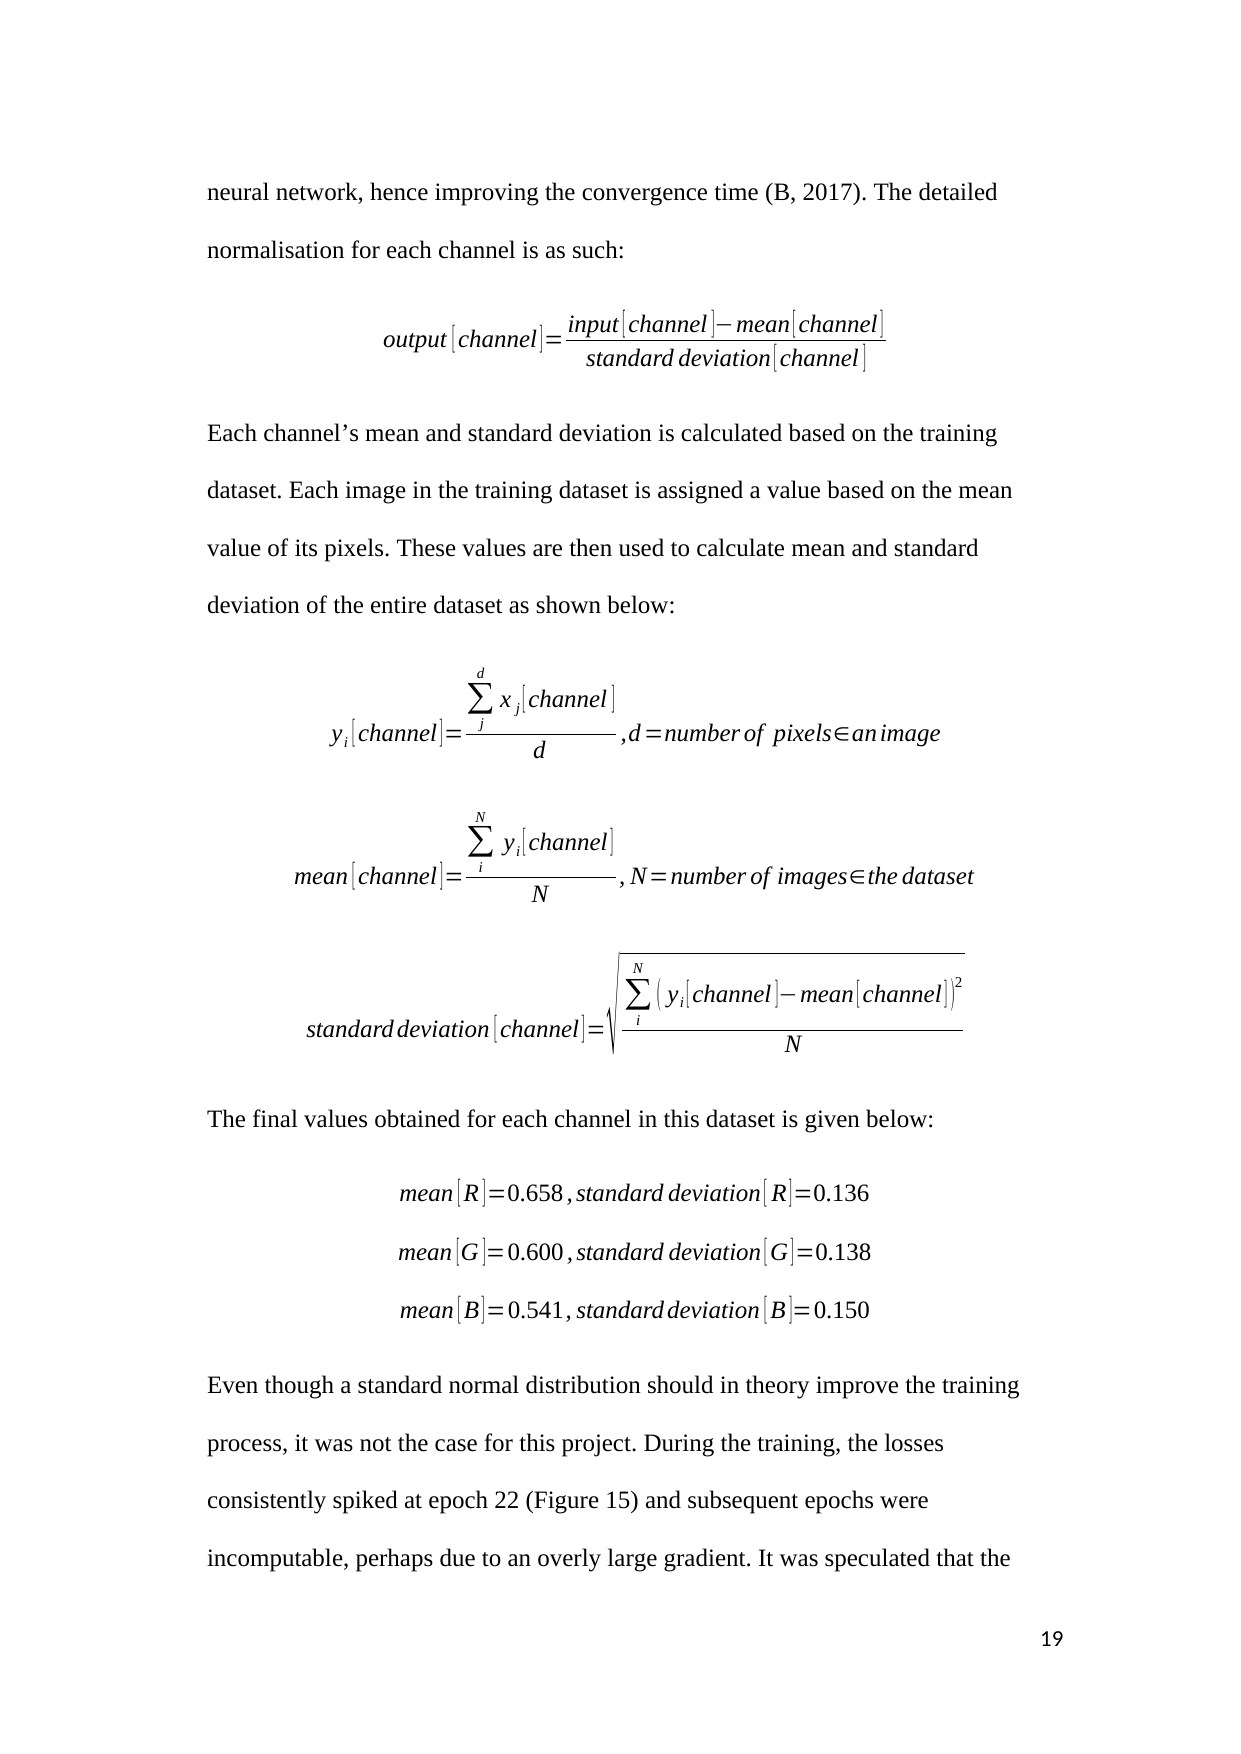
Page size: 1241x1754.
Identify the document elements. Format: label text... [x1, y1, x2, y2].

text Each channel’s mean and standard deviation is calculated based on the training dataset. Each image in the training dataset is assigned a value based on the mean value of its pixels. These values are then used to calculate mean and standard deviation of the entire dataset as shown below: [207, 418, 1063, 619]
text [207, 177, 1063, 263]
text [207, 1370, 1063, 1572]
text The final values obtained for each channel in this dataset is given below: [207, 1104, 1063, 1133]
